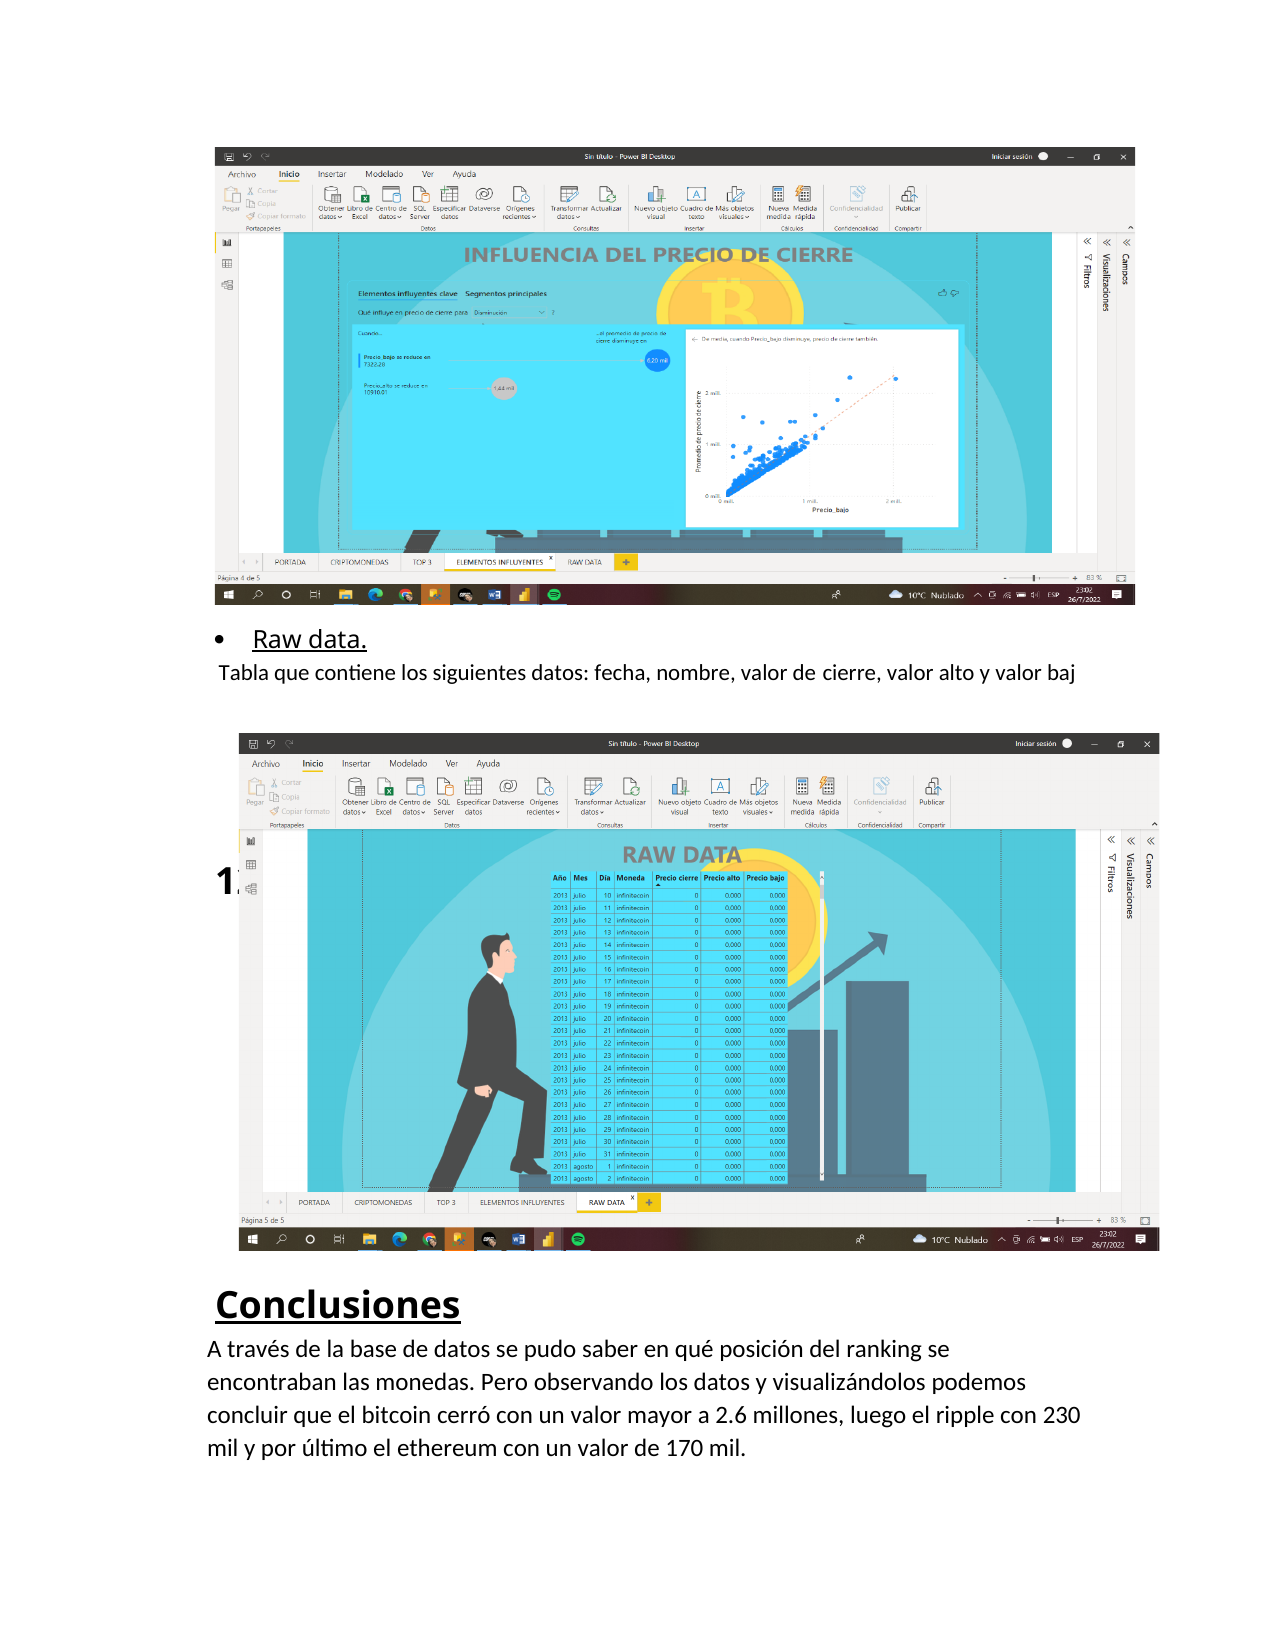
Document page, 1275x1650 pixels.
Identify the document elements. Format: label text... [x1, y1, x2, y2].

picture [214, 147, 1136, 605]
subtitle Raw data. [215, 621, 1098, 655]
picture [238, 733, 1160, 1251]
subtitle Conclusiones [215, 854, 1098, 1329]
text A través de la base de datos se pudo saber en qué posición del ranking se encontraban las monedas. Pero observando los datos y visualizándolos podemos concluir que el bitcoin cerró con un valor mayor a 2.6 millones, luego el ripple con 230 mil y por último el ethereum con un valor de 170 mil. [207, 1333, 1098, 1463]
text Tabla que contiene los siguientes datos: fecha, nombre, valor de cierre, valor alto y valor baj [177, 658, 1098, 686]
